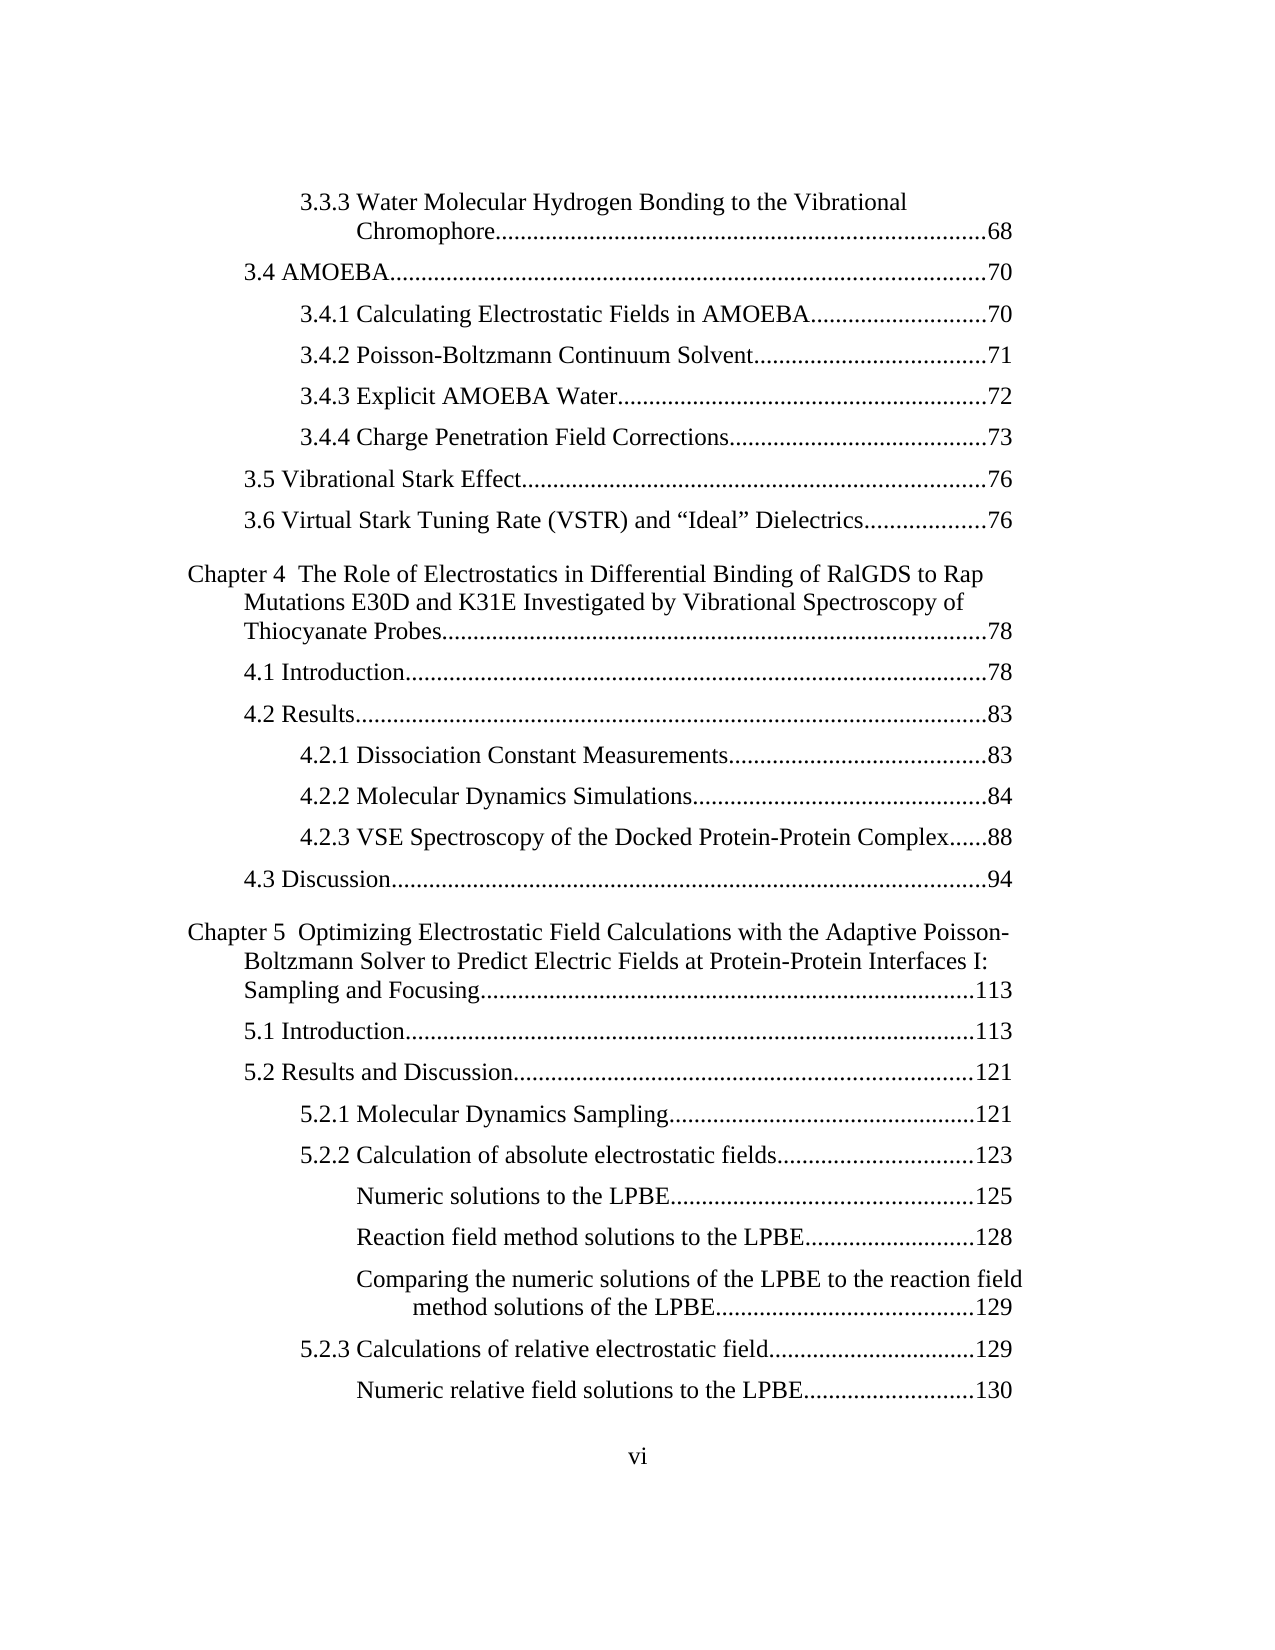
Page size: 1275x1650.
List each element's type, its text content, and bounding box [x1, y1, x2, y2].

text Chapter 5 Optimizing Electrostatic Field Calculations with the Adaptive Poisson-Boltzmann Solver to Predict Electric Fields at Protein-Protein Interfaces I: Sampling and Focusing 113 [187, 917, 1050, 1004]
text 3.4.1 Calculating Electrostatic Fields in AMOEBA 70 [300, 299, 1050, 327]
text 5.2.1 Molecular Dynamics Sampling 121 [300, 1099, 1050, 1127]
text 5.2 Results and Discussion 121 [244, 1057, 1050, 1086]
text 3.3.3 Water Molecular Hydrogen Bonding to the Vibrational Chromophore 68 [300, 187, 1050, 245]
text 5.2.2 Calculation of absolute electrostatic fields 123 [300, 1140, 1050, 1169]
text 4.1 Introduction 78 [244, 657, 1050, 686]
text Numeric solutions to the LPBE 125 [356, 1181, 1050, 1210]
text 3.4.3 Explicit AMOEBA Water 72 [300, 381, 1050, 410]
text 3.4.2 Poisson-Boltzmann Continuum Solvent 71 [300, 340, 1050, 369]
text Chapter 4 The Role of Electrostatics in Differential Binding of RalGDS to Rap Mutations E30D and K31E Investigated by Vibrational Spectroscopy of Thiocyanate Probes 78 [187, 559, 1050, 645]
text Numeric relative field solutions to the LPBE 130 [356, 1375, 1050, 1404]
text 4.2.3 VSE Spectroscopy of the Docked Protein-Protein Complex 88 [300, 822, 1050, 851]
text 3.4 AMOEBA 70 [244, 257, 1050, 286]
text Reaction field method solutions to the LPBE 128 [356, 1222, 1050, 1251]
text 4.2.1 Dissociation Constant Measurements 83 [300, 740, 1050, 769]
text 3.4.4 Charge Penetration Field Corrections 73 [300, 422, 1050, 451]
text 3.6 Virtual Stark Tuning Rate (VSTR) and “Ideal” Dielectrics 76 [244, 505, 1050, 534]
text Comparing the numeric solutions of the LPBE to the reaction field method solutions of the LPBE 129 [356, 1264, 1050, 1321]
text 4.2 Results 83 [244, 699, 1050, 727]
text 5.1 Introduction 113 [244, 1016, 1050, 1045]
text 3.5 Vibrational Stark Effect 76 [244, 464, 1050, 492]
text 4.3 Discussion 94 [244, 864, 1050, 892]
text 5.2.3 Calculations of relative electrostatic field 129 [300, 1334, 1050, 1362]
text 4.2.2 Molecular Dynamics Simulations 84 [300, 781, 1050, 810]
